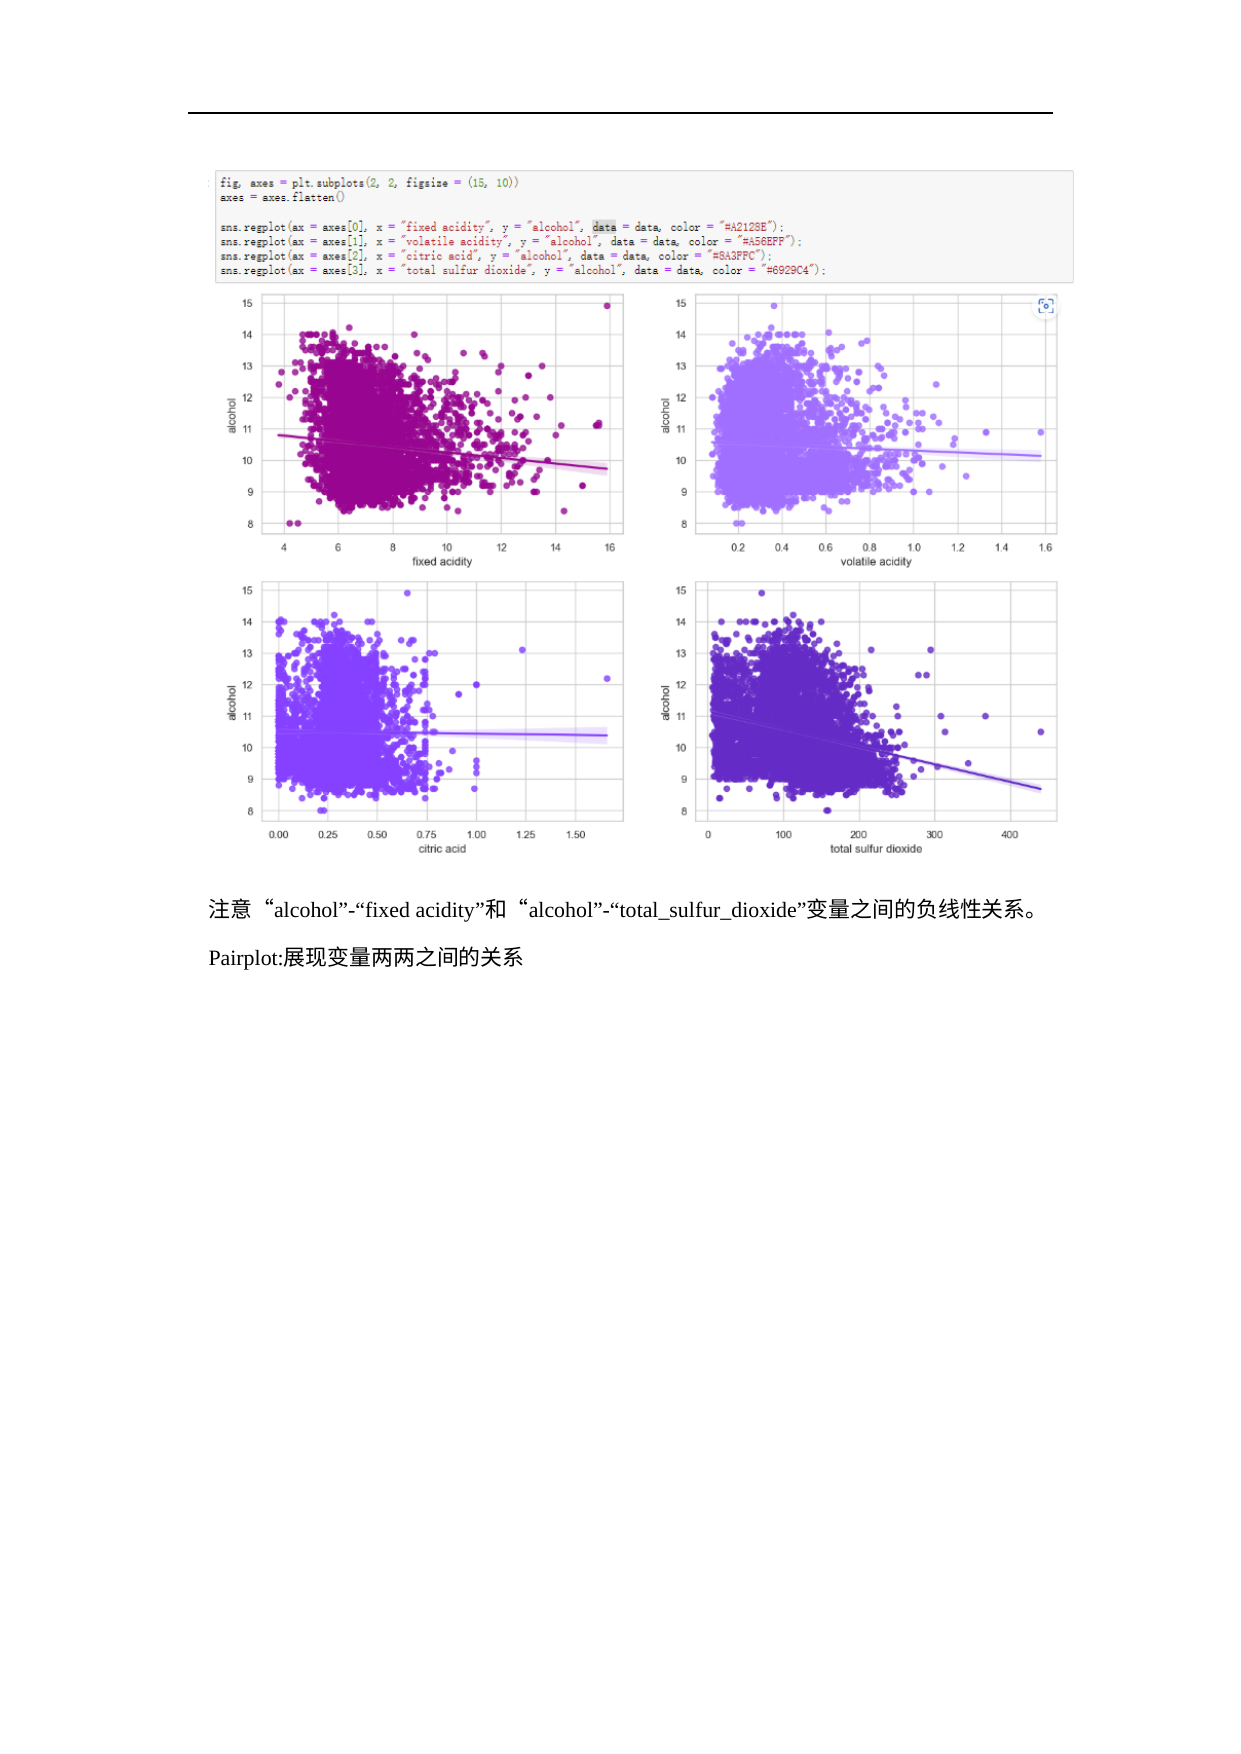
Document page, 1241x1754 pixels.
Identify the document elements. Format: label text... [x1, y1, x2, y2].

picture [208, 162, 1074, 866]
text 注意“alcohol”-“fixed acidity”和“alcohol”-“total_sulfur_dioxide”变量之间的负线性关系。 [187, 891, 1053, 924]
text Pairplot:展现变量两两之间的关系 [187, 940, 1053, 972]
